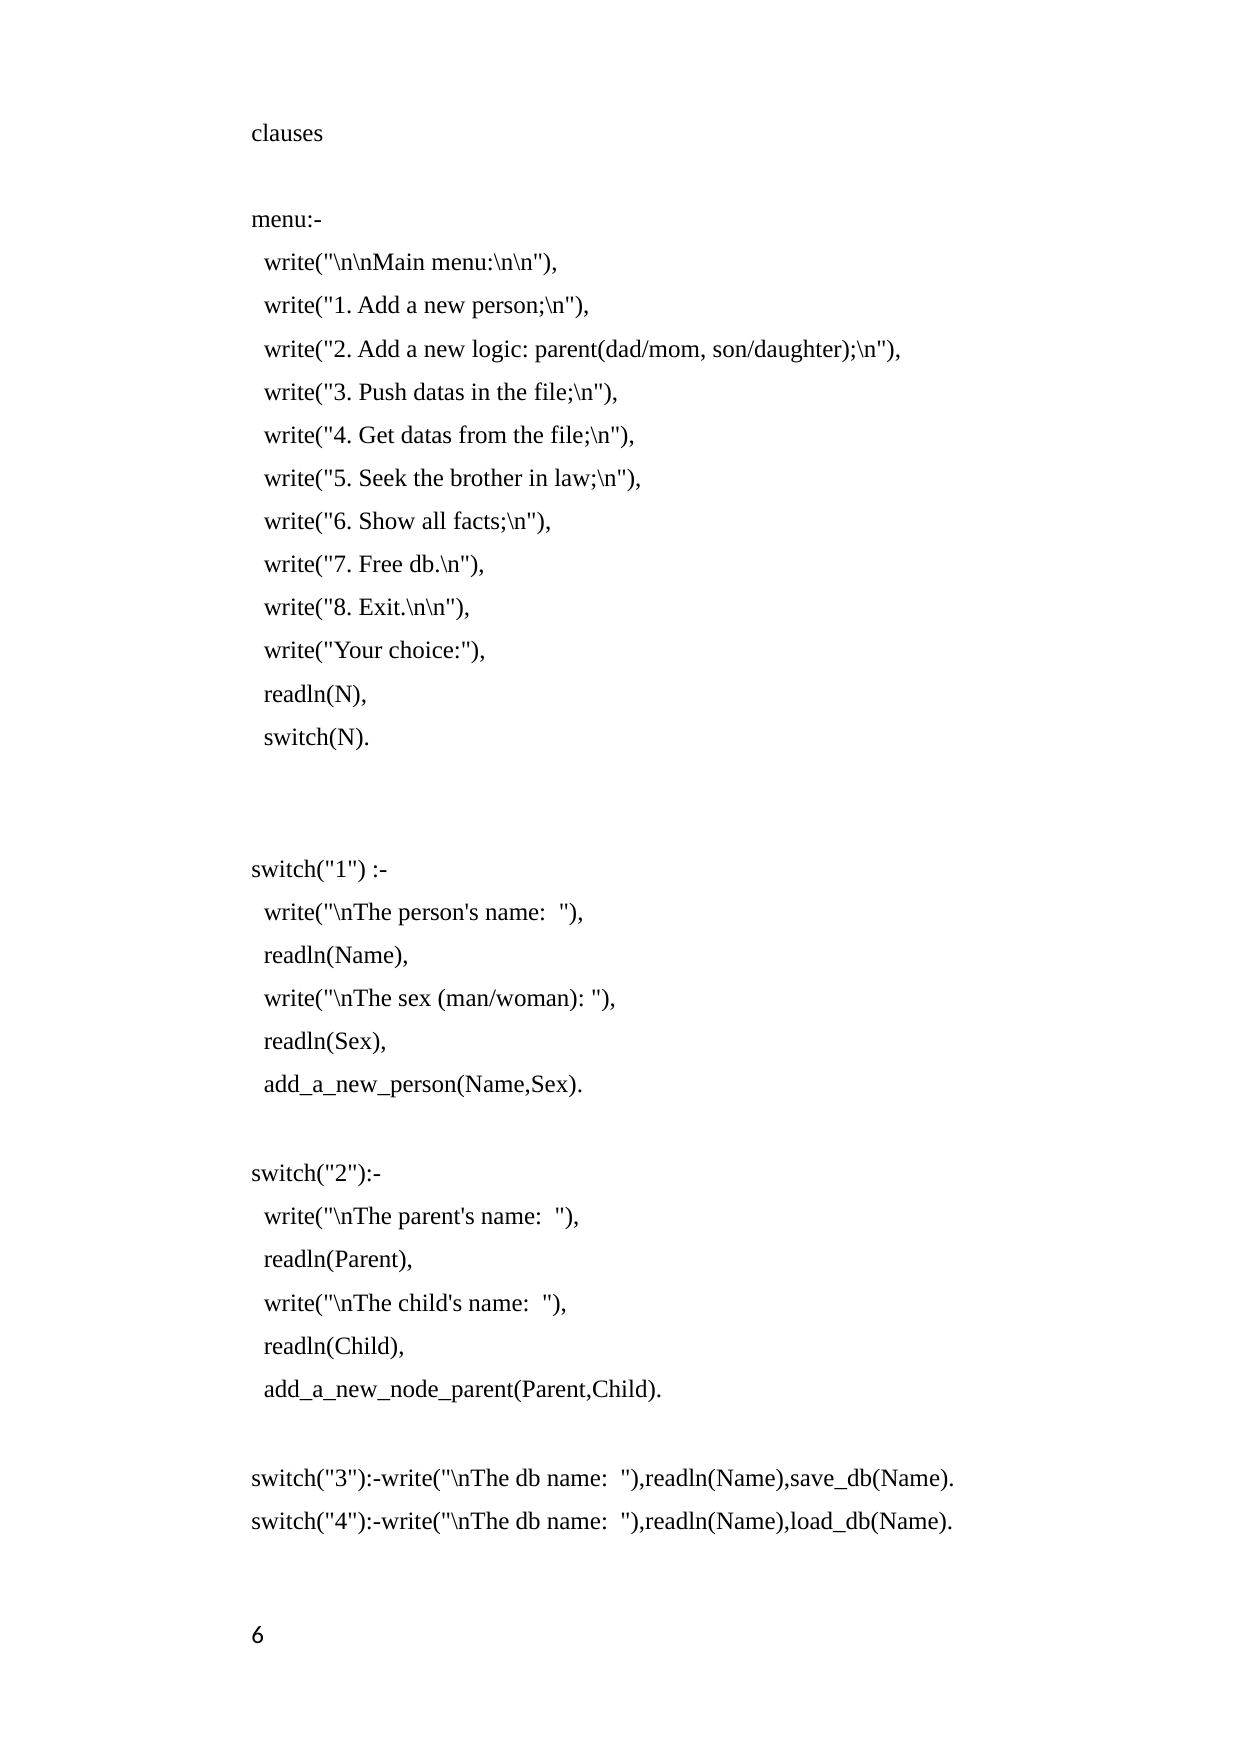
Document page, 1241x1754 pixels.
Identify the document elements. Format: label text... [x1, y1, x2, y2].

text write("2. Add a new logic: parent(dad/mom, son/daughter);\n"), [177, 334, 1181, 362]
text switch("1") :- [177, 854, 1181, 883]
text readln(Sex), [177, 1026, 1181, 1055]
text readln(Child), [177, 1331, 1181, 1359]
text switch("4"):-write("\nThe db name: "),readln(Name),load_db(Name). [177, 1506, 1181, 1535]
text readln(N), [177, 679, 1181, 707]
text write("6. Show all facts;\n"), [177, 506, 1181, 535]
text write("\nThe person's name: "), [177, 897, 1181, 926]
text write("8. Exit.\n\n"), [177, 592, 1181, 621]
text write("Your choice:"), [177, 636, 1181, 664]
text switch(N). [177, 722, 1181, 751]
text write("4. Get datas from the file;\n"), [177, 420, 1181, 449]
text write("\nThe sex (man/woman): "), [177, 983, 1181, 1012]
text readln(Parent), [177, 1244, 1181, 1273]
text write("3. Push datas in the file;\n"), [177, 377, 1181, 406]
text write("\nThe parent's name: "), [177, 1201, 1181, 1230]
text write("5. Seek the brother in law;\n"), [177, 463, 1181, 492]
text readln(Name), [177, 940, 1181, 969]
text switch("2"):- [177, 1158, 1181, 1187]
text menu:- [177, 204, 1181, 233]
text add_a_new_node_parent(Parent,Child). [177, 1374, 1181, 1403]
text write("\n\nMain menu:\n\n"), [177, 247, 1181, 276]
text write("7. Free db.\n"), [177, 549, 1181, 578]
text write("\nThe child's name: "), [177, 1288, 1181, 1316]
text clauses [177, 118, 1181, 147]
text switch("3"):-write("\nThe db name: "),readln(Name),save_db(Name). [177, 1463, 1181, 1492]
text add_a_new_person(Name,Sex). [177, 1069, 1181, 1098]
text write("1. Add a new person;\n"), [177, 291, 1181, 319]
